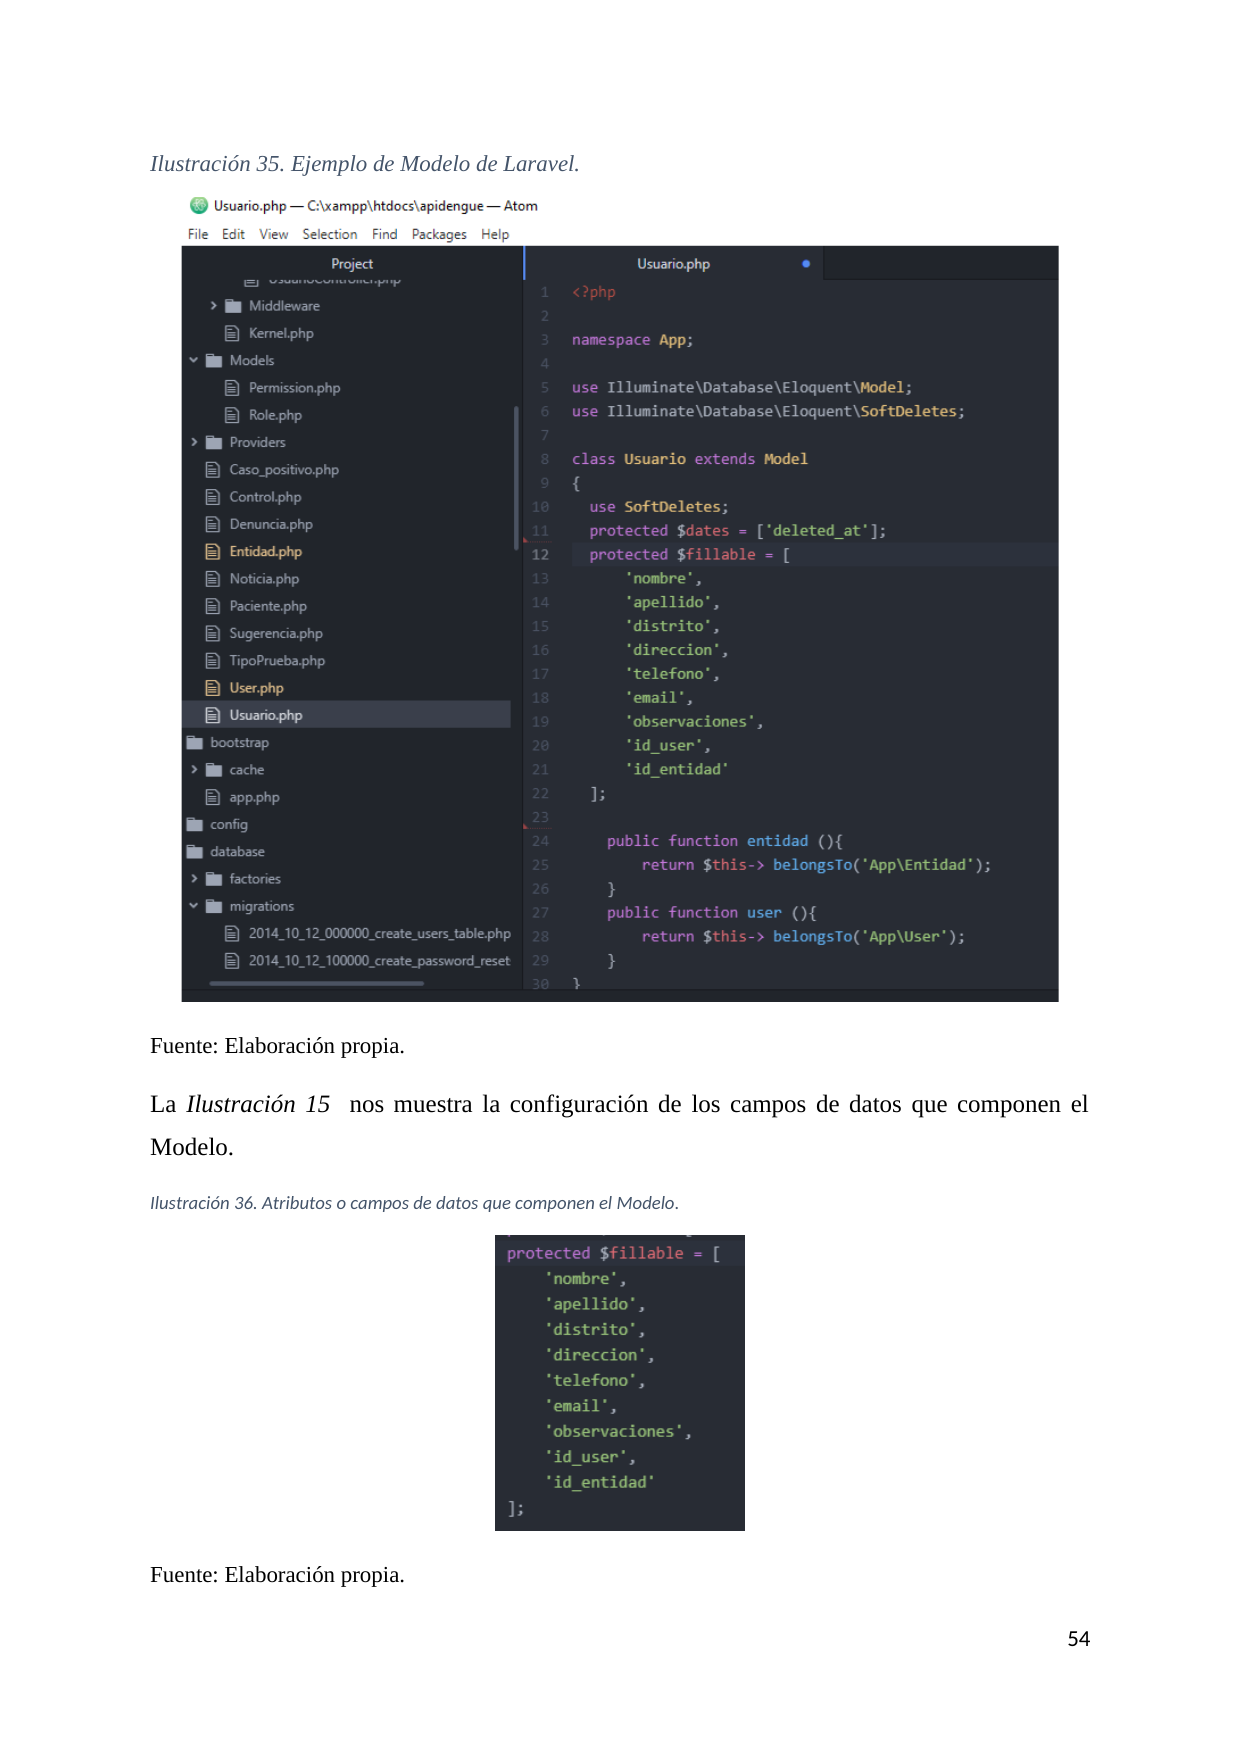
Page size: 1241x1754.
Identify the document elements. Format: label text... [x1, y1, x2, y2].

text Fuente: Elaboración propia. [150, 1032, 1090, 1059]
picture [181, 197, 1059, 1002]
picture [495, 1235, 745, 1531]
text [150, 1561, 1090, 1588]
text Ilustración 35. Ejemplo de Modelo de Laravel. [150, 150, 1090, 176]
text La Ilustración 15 nos muestra la configuración de los campos de datos que componen el Modelo. [150, 1089, 1090, 1161]
